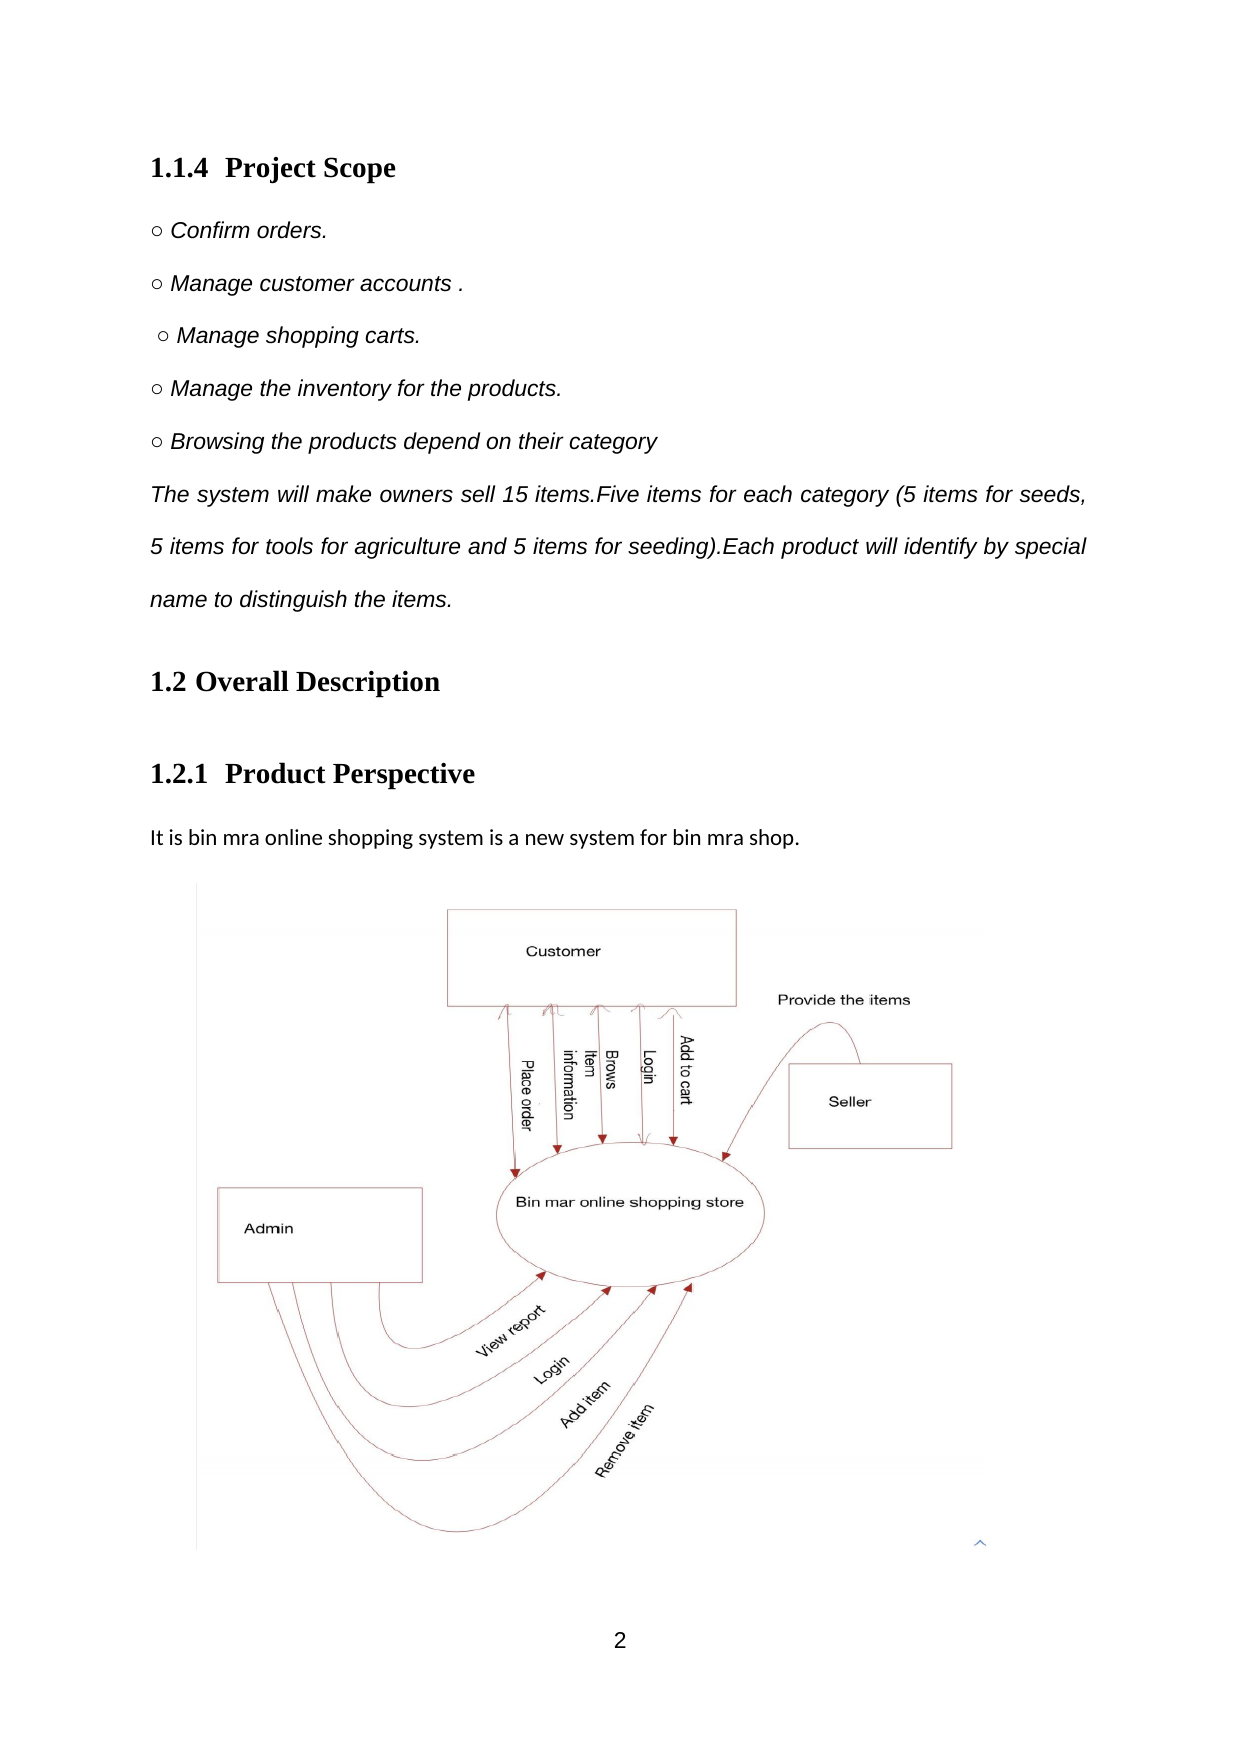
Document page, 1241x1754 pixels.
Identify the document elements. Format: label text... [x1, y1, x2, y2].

text ○ Manage customer accounts . [150, 270, 1090, 296]
text ○ Confirm orders. [150, 217, 1090, 243]
subtitle Project Scope [150, 150, 1090, 183]
text ○ Manage the inventory for the products. [150, 375, 1090, 402]
subtitle Product Perspective [150, 756, 1090, 789]
subtitle Overall Description [150, 664, 1090, 697]
text It is bin mra online shopping system is a new system for bin mra shop. [150, 823, 1090, 851]
text ○ Manage shopping carts. [150, 322, 1090, 349]
text ○ Browsing the products depend on their category [150, 428, 1090, 454]
text The system will make owners sell 15 items.Five items for each category (5 items for seeds, 5 items for tools for agriculture and 5 items for seeding).Each product will identify by special name to distinguish the items. [150, 481, 1090, 612]
picture [150, 869, 1033, 1550]
